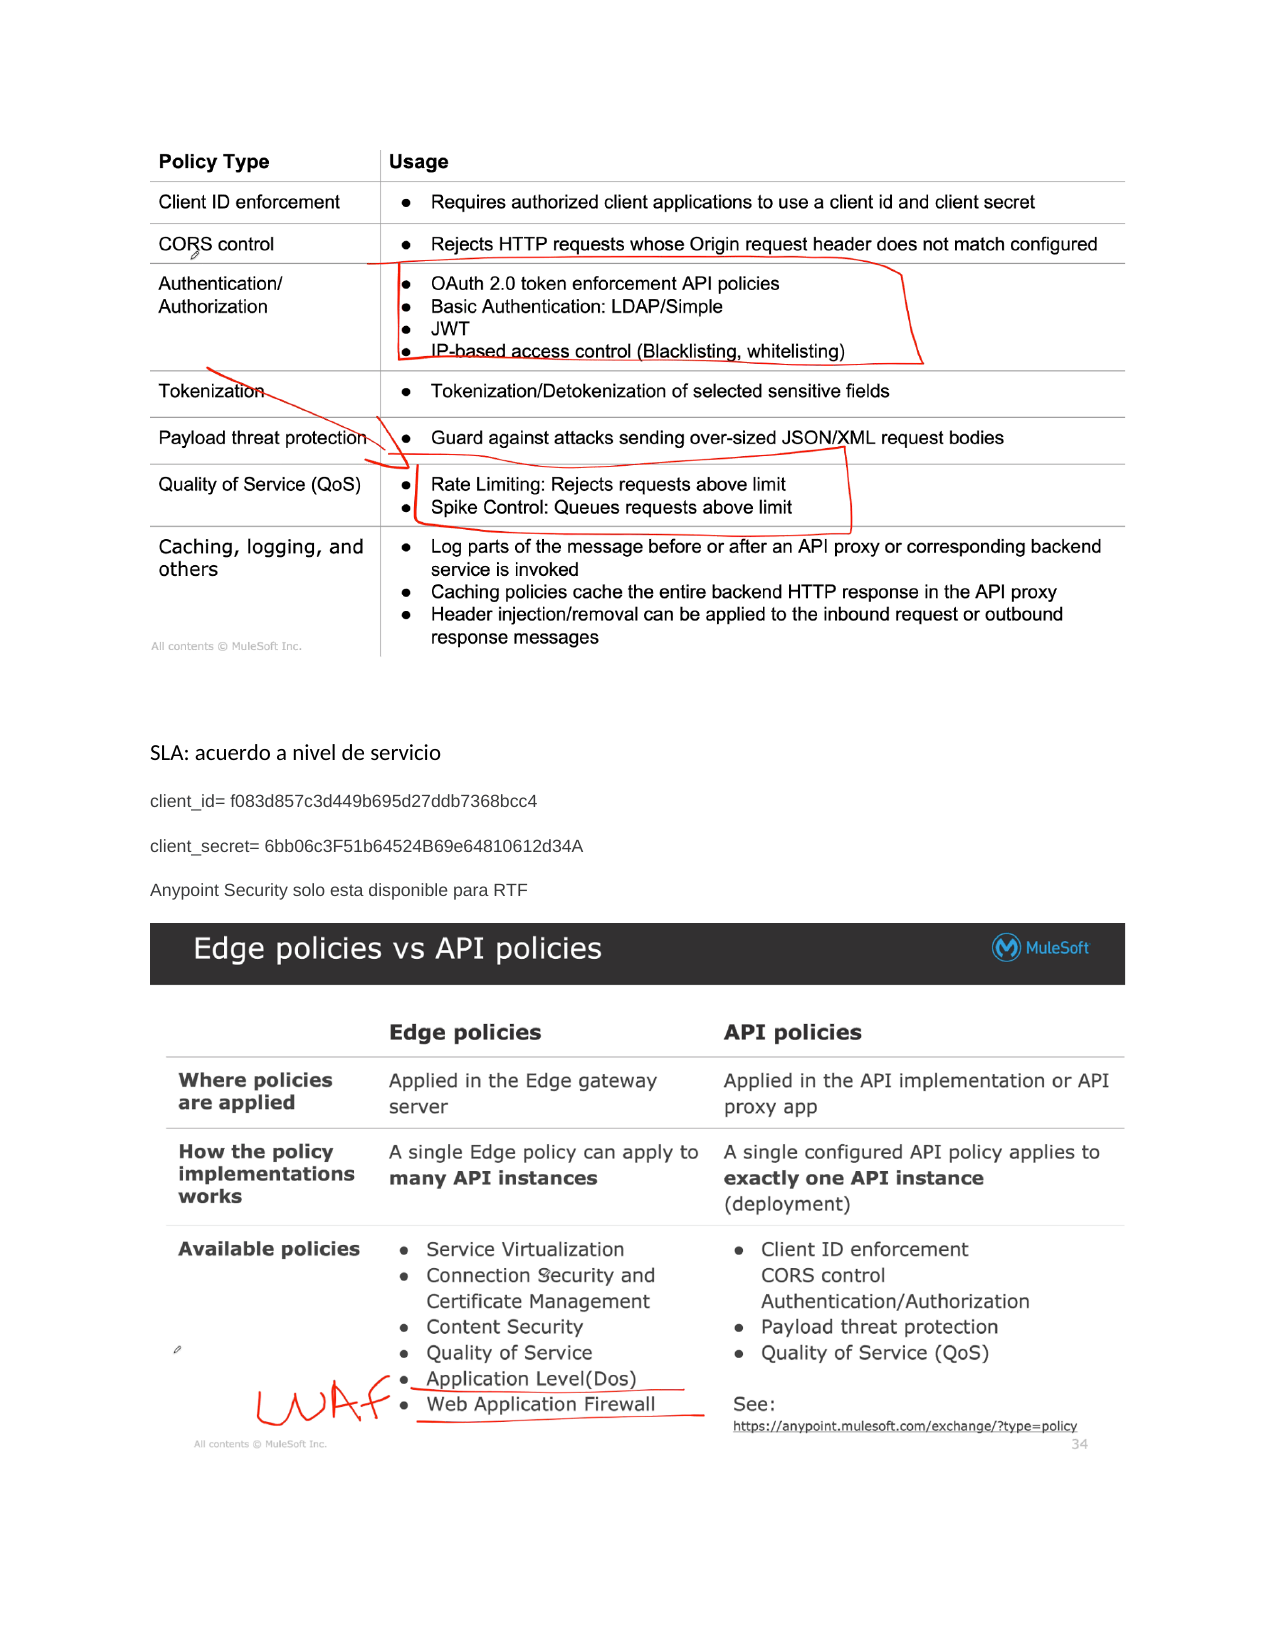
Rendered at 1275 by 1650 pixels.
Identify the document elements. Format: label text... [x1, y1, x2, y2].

picture [150, 150, 1125, 661]
text Anypoint Security solo esta disponible para RTF [150, 880, 1125, 900]
text SLA: acuerdo a nivel de servicio [150, 738, 1125, 766]
text client_secret= 6bb06c3F51b64524B69e64810612d34A [150, 835, 1125, 856]
text client_id= f083d857c3d449b695d27ddb7368bcc4 [150, 791, 1125, 812]
picture [150, 923, 1125, 1451]
